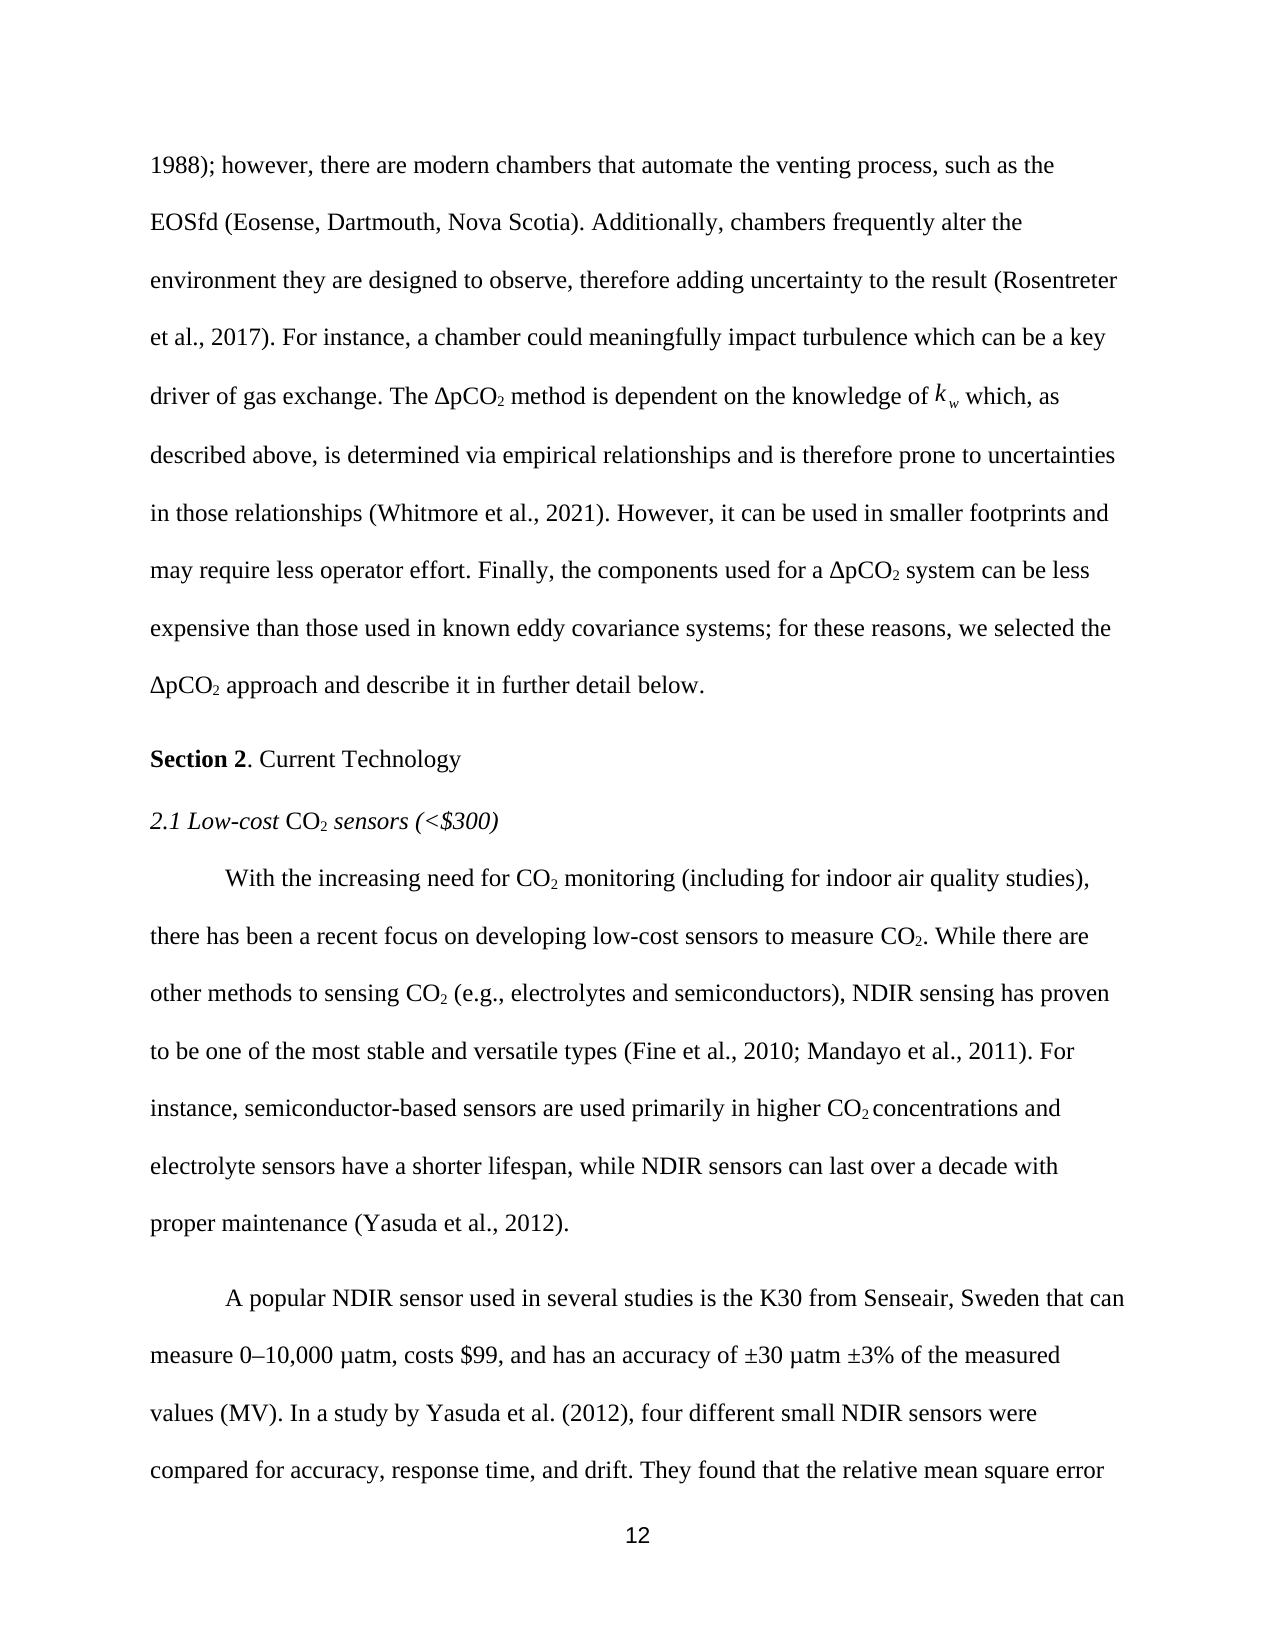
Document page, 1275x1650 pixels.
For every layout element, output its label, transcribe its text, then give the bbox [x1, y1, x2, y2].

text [150, 150, 1125, 699]
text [150, 1283, 1125, 1484]
subtitle Section 2. Current Technology [150, 744, 1125, 773]
text With the increasing need for CO2 monitoring (including for indoor air quality studies), there has been a recent focus on developing low-cost sensors to measure CO2. While there are other methods to sensing CO2 (e.g., electrolytes and semiconductors), NDIR sensing has proven to be one of the most stable and versatile types (Fine et al., 2010; Mandayo et al., 2011). For instance, semiconductor-based sensors are used primarily in higher CO2 concentrations and electrolyte sensors have a shorter lifespan, while NDIR sensors can last over a decade with proper maintenance (Yasuda et al., 2012). [150, 863, 1125, 1237]
subtitle 2.1 Low-cost CO2 sensors (<$300) [150, 806, 1125, 835]
